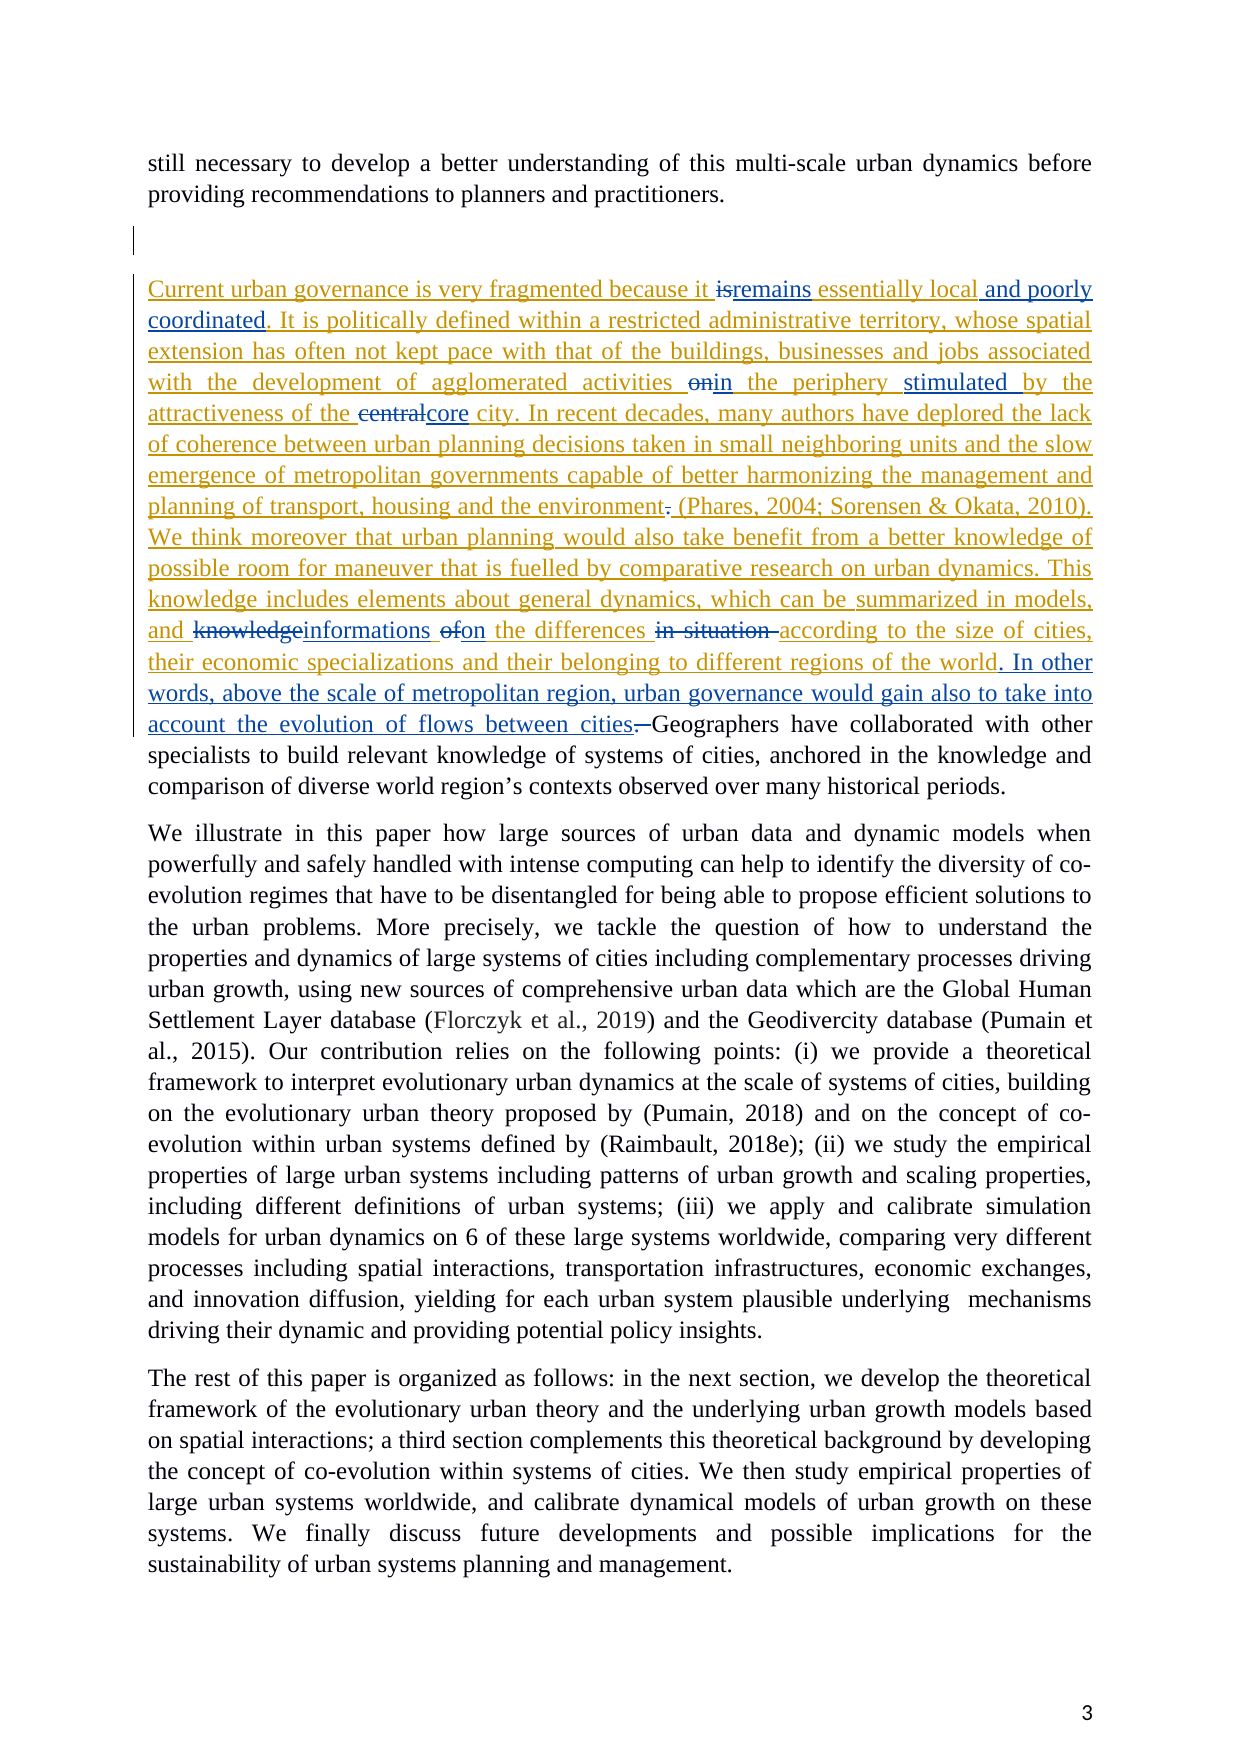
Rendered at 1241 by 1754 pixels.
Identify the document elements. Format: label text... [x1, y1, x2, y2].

text Geographers have collaborated with other specialists to build relevant knowledge of systems of cities, anchored in the knowledge and comparison of diverse world region’s contexts observed over many historical periods. [148, 580, 1093, 672]
text We illustrate in this paper how large sources of urban data and dynamic models when powerfully and safely handled with intense computing can help to identify the diversity of co-evolution regimes that have to be disentangled for being able to propose efficient solutions to the urban problems. More precisely, we tackle the question of how to understand the properties and dynamics of large systems of cities including complementary processes driving urban growth, using new sources of comprehensive urban data which are the Global Human Settlement Layer database (Florczyk et al., 2019) and the Geodivercity database (Pumain et al., 2015). Our contribution relies on the following points: (i) we provide a theoretical framework to interpret evolutionary urban dynamics at the scale of systems of cities, building on the evolutionary urban theory proposed by (Pumain, 2018) and on the concept of co-evolution within urban systems defined by (Raimbault, 2018e); (ii) we study the empirical properties of large urban systems including patterns of urban growth and scaling properties, including different definitions of urban systems; (iii) we apply and calibrate simulation models for urban dynamics on 6 of these large systems worldwide, comparing very different processes including spatial interactions, transportation infrastructures, economic exchanges, and innovation diffusion, yielding for each urban system plausible underlying mechanisms driving their dynamic and providing potential policy insights. [148, 818, 1093, 1344]
text The rest of this paper is organized as follows: in the next section, we develop the theoretical framework of the evolutionary urban theory and the underlying urban growth models based on spatial interactions; a third section complements this theoretical background by developing the concept of co-evolution within systems of cities. We then study empirical properties of large urban systems worldwide, and calibrate dynamical models of urban growth on these systems. We finally discuss future developments and possible implications for the sustainability of urban systems planning and management. [148, 1363, 1093, 1578]
text Geographers have collaborated with other specialists to build relevant knowledge of systems of cities, anchored in the knowledge and comparison of diverse world region’s contexts observed over many historical periods. [148, 456, 1093, 485]
text Geographers have collaborated with other specialists to build relevant knowledge of systems of cities, anchored in the knowledge and comparison of diverse world region’s contexts observed over many historical periods. [148, 274, 1093, 454]
text Geographers have collaborated with other specialists to build relevant knowledge of systems of cities, anchored in the knowledge and comparison of diverse world region’s contexts observed over many historical periods. [148, 548, 1093, 578]
text Geographers have collaborated with other specialists to build relevant knowledge of systems of cities, anchored in the knowledge and comparison of diverse world region’s contexts observed over many historical periods. [148, 704, 1093, 799]
text Geographers have collaborated with other specialists to build relevant knowledge of systems of cities, anchored in the knowledge and comparison of diverse world region’s contexts observed over many historical periods. [148, 487, 1093, 547]
text Geographers have collaborated with other specialists to build relevant knowledge of systems of cities, anchored in the knowledge and comparison of diverse world region’s contexts observed over many historical periods. [148, 673, 1093, 703]
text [148, 148, 1093, 207]
